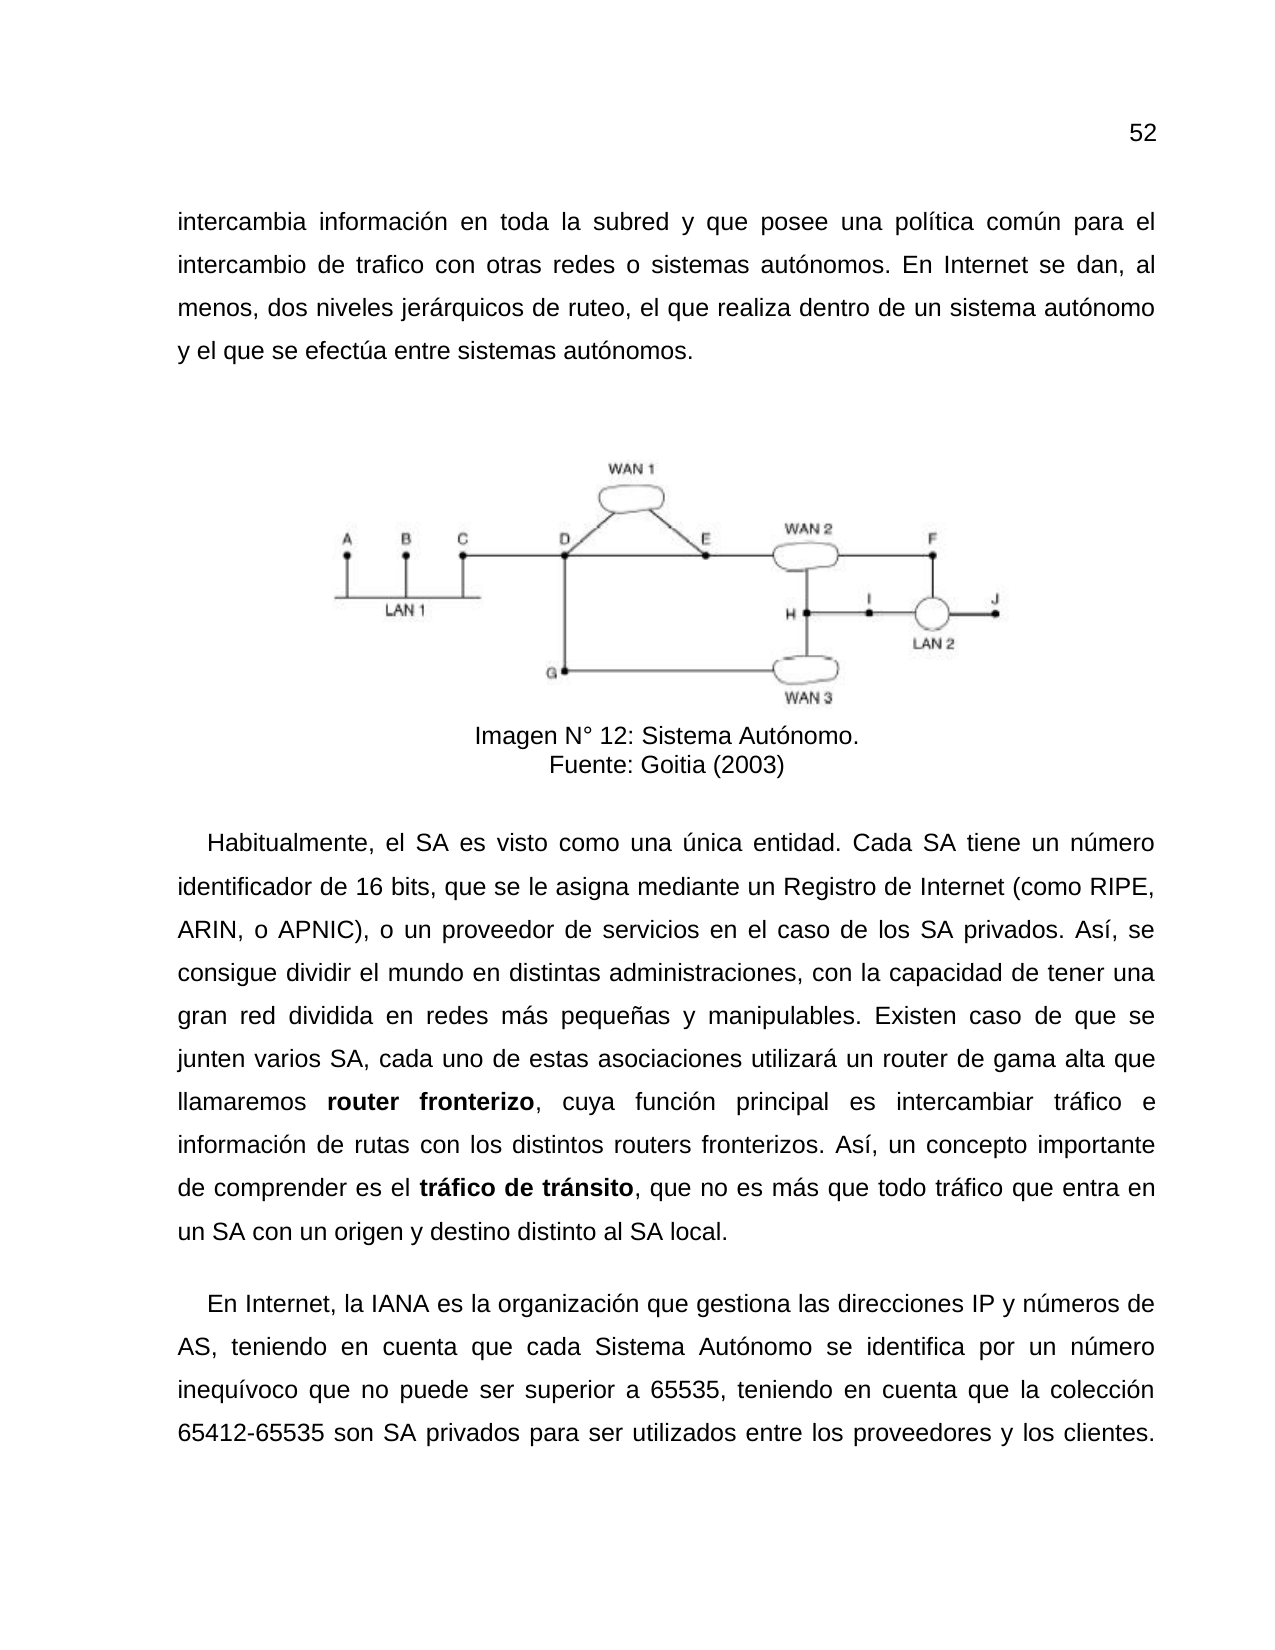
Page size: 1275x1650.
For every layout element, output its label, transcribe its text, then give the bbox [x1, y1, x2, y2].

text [177, 207, 1157, 365]
text Imagen N° 12: Sistema Autónomo. [177, 721, 1157, 749]
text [177, 1289, 1157, 1447]
text Fuente: Goitia (2003) [177, 749, 1157, 778]
text Habitualmente, el SA es visto como una única entidad. Cada SA tiene un número identificador de 16 bits, que se le asigna mediante un Registro de Internet (como RIPE, ARIN, o APNIC), o un proveedor de servicios en el caso de los SA privados. Así, se consigue dividir el mundo en distintas administraciones, con la capacidad de tener una gran red dividida en redes más pequeñas y manipulables. Existen caso de que se junten varios SA, cada uno de estas asociaciones utilizará un router de gama alta que llamaremos router fronterizo, cuya función principal es intercambiar tráfico e información de rutas con los distintos routers fronterizos. Así, un concepto importante de comprender es el tráfico de tránsito, que no es más que todo tráfico que entra en un SA con un origen y destino distinto al SA local. [177, 828, 1157, 1245]
